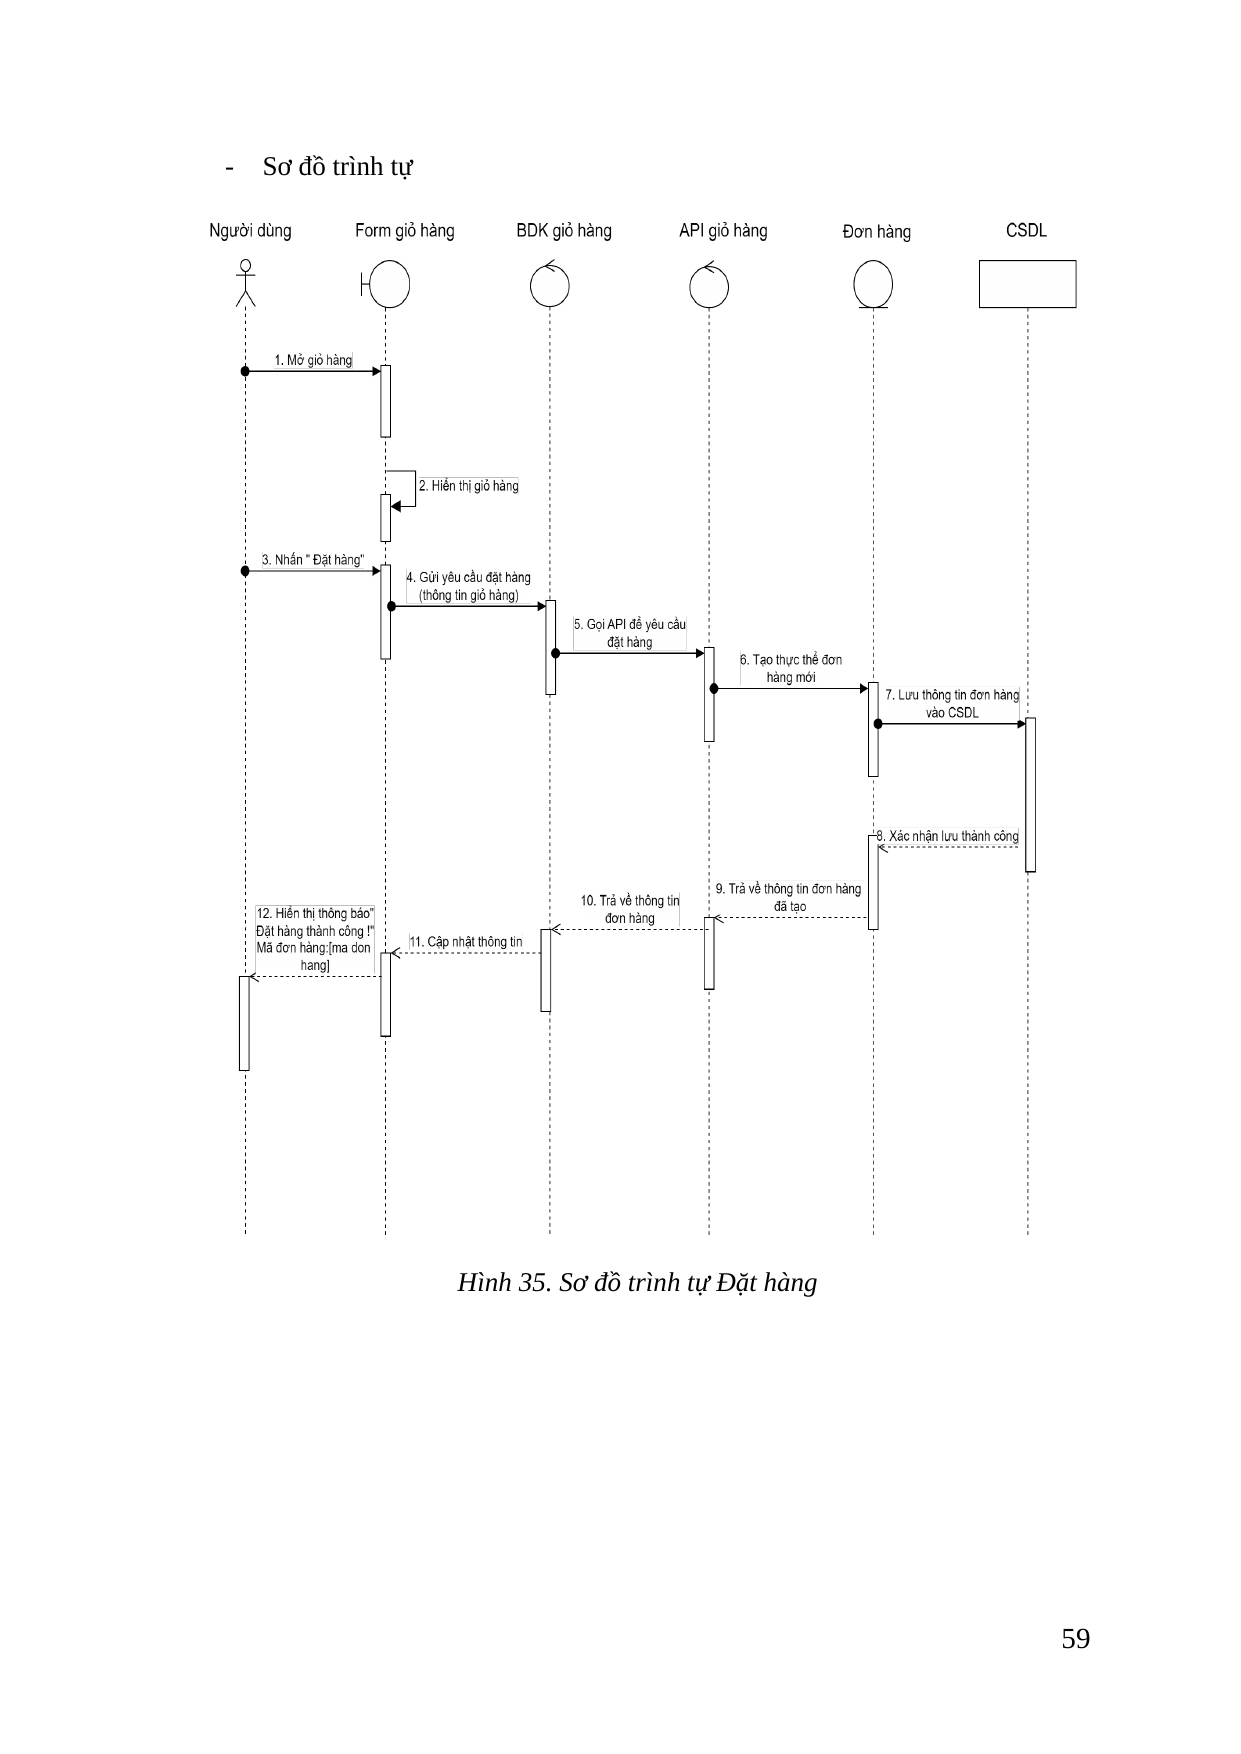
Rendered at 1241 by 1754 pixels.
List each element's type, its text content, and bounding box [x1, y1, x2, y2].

text Hình 35. Sơ đồ trình tự Đặt hàng [187, 1266, 1090, 1297]
picture [187, 200, 1086, 1247]
list Sơ đồ trình tự [225, 150, 1090, 181]
